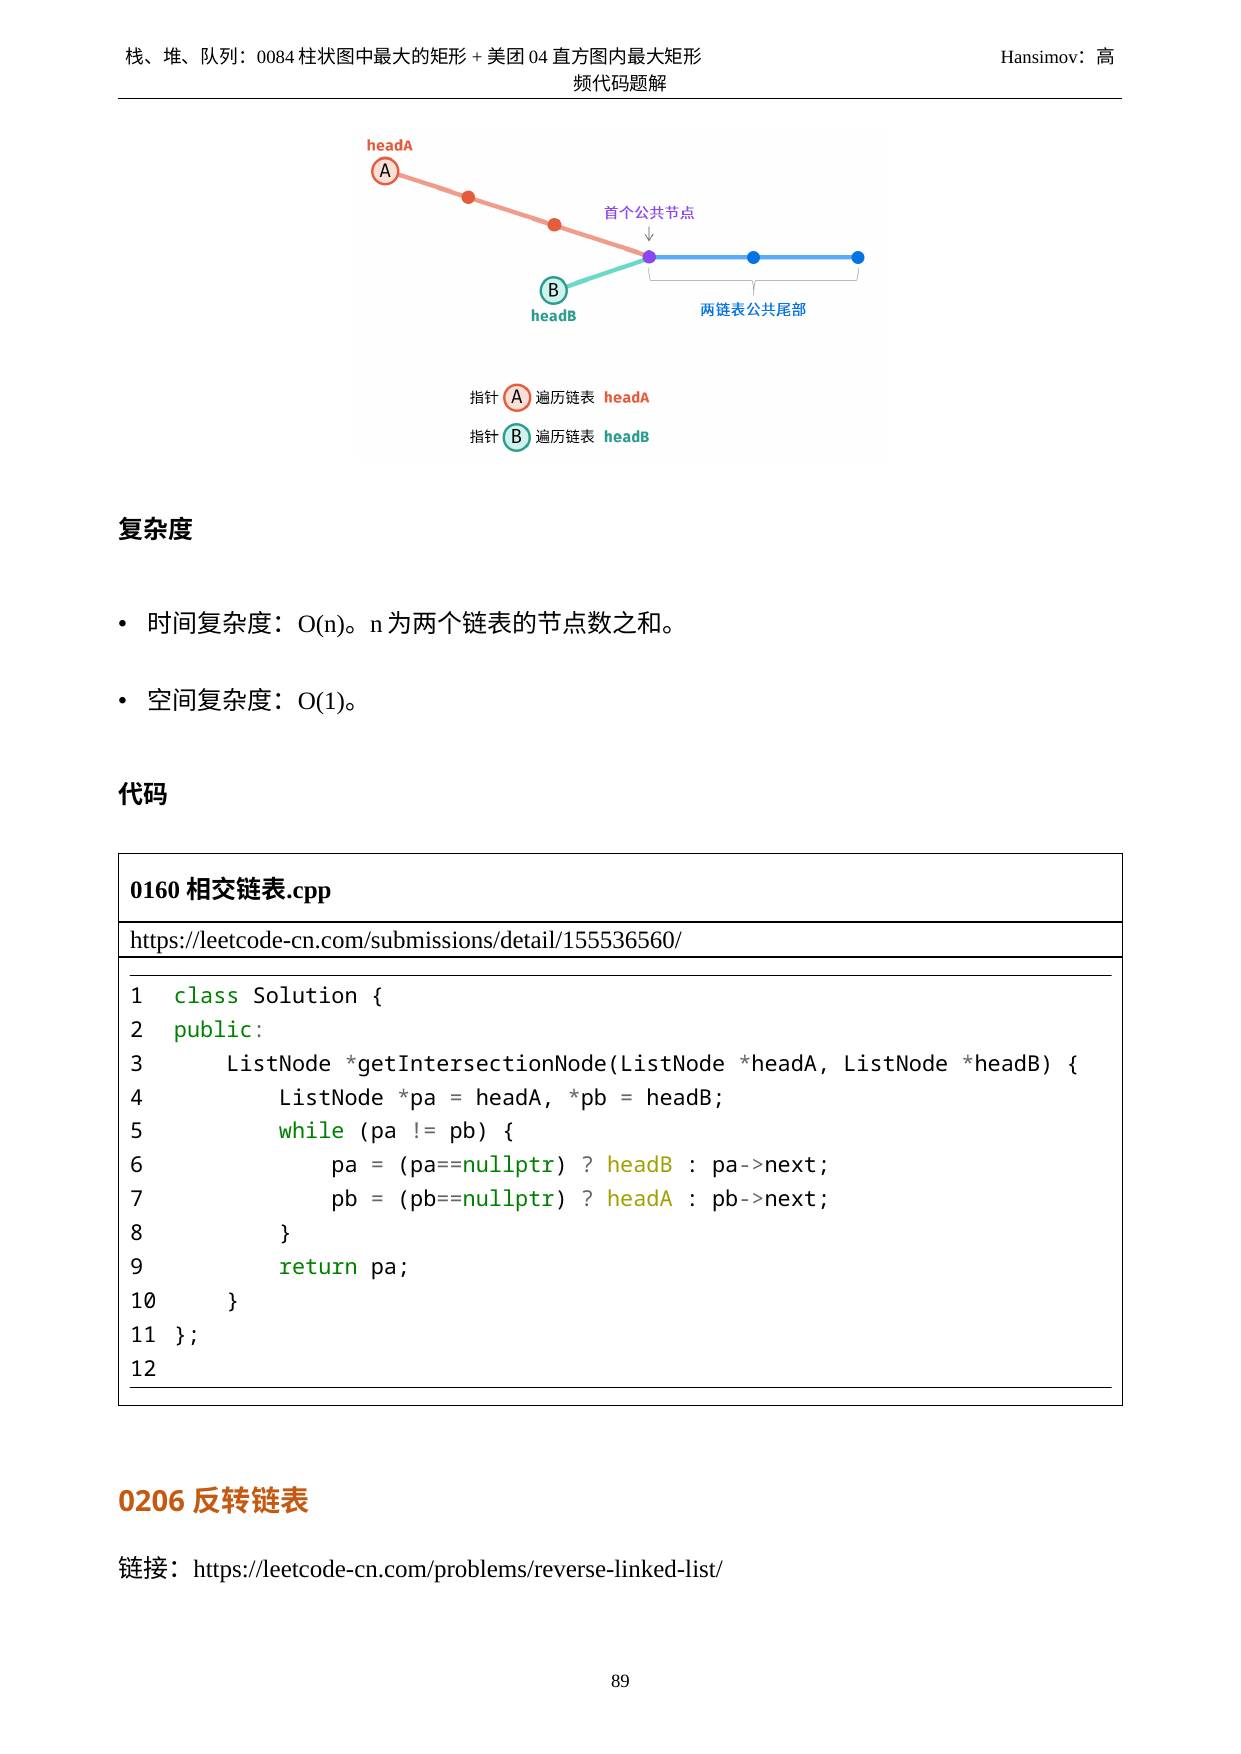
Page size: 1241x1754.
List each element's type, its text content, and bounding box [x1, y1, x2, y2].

text 链接：https://leetcode-cn.com/problems/reverse-linked-list/ [118, 1532, 1122, 1600]
subtitle 复杂度 [118, 494, 1097, 562]
subtitle 代码 [118, 758, 1097, 826]
table_cell class Solution { public: ListNode *getIntersectionNode(ListNode *headA, ListNode *headB) { ListNode *pa = headA, *pb = headB; while (pa != pb) { pa = (pa==nullptr) ? headB : pa->next; pb = (pb==nullptr) ? headA : pb->next; } return pa; } }; [119, 958, 1122, 1405]
picture [354, 130, 886, 459]
table_header 0160 相交链表.cpp [119, 854, 1122, 921]
table_cell https://leetcode-cn.com/submissions/detail/155536560/ [119, 923, 1122, 956]
subtitle 0206 反转链表 [118, 1464, 1097, 1532]
text 时间复杂度：O(n)。n为两个链表的节点数之和。 [118, 588, 1122, 656]
text 空间复杂度：O(1)。 [118, 664, 1122, 732]
